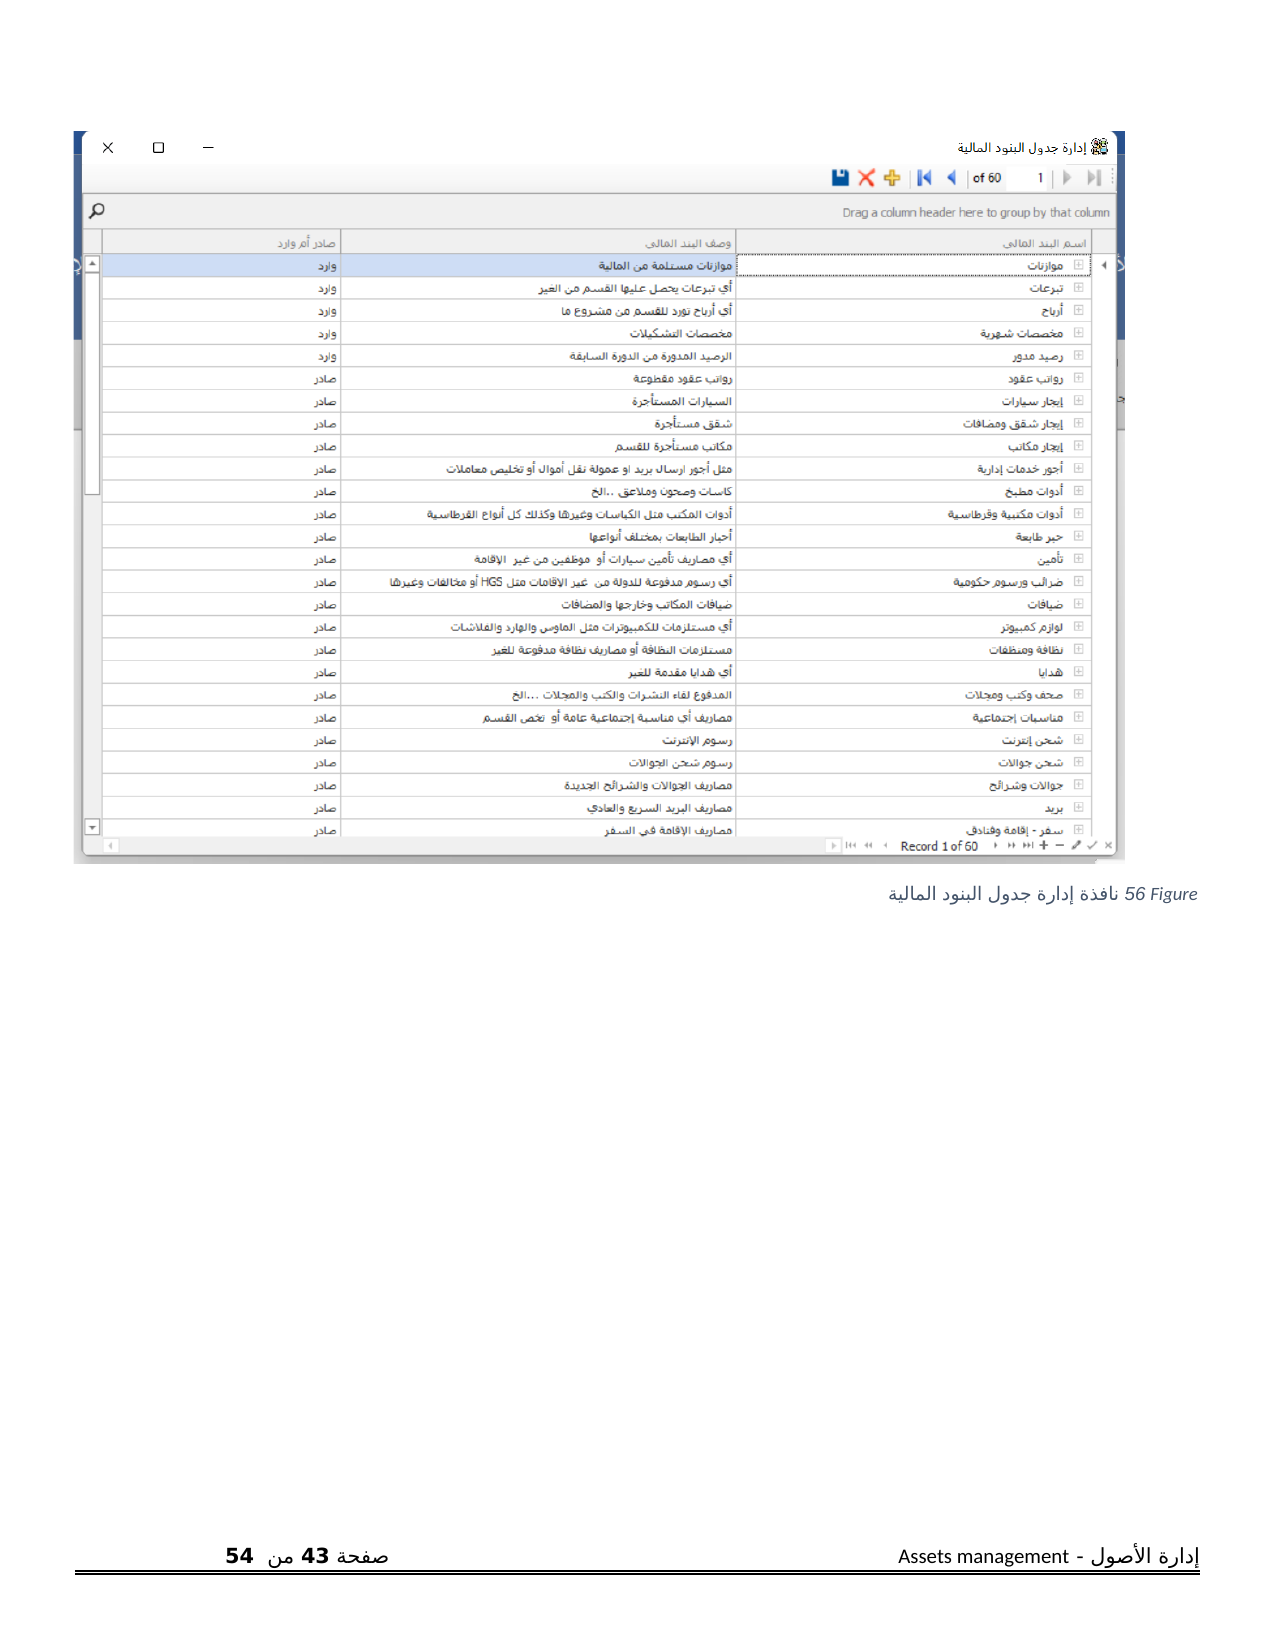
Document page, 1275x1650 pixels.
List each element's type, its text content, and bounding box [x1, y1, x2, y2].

text Figure 56 نافذة إدارة جدول البنود المالية [75, 882, 1200, 905]
picture [73, 131, 1125, 864]
